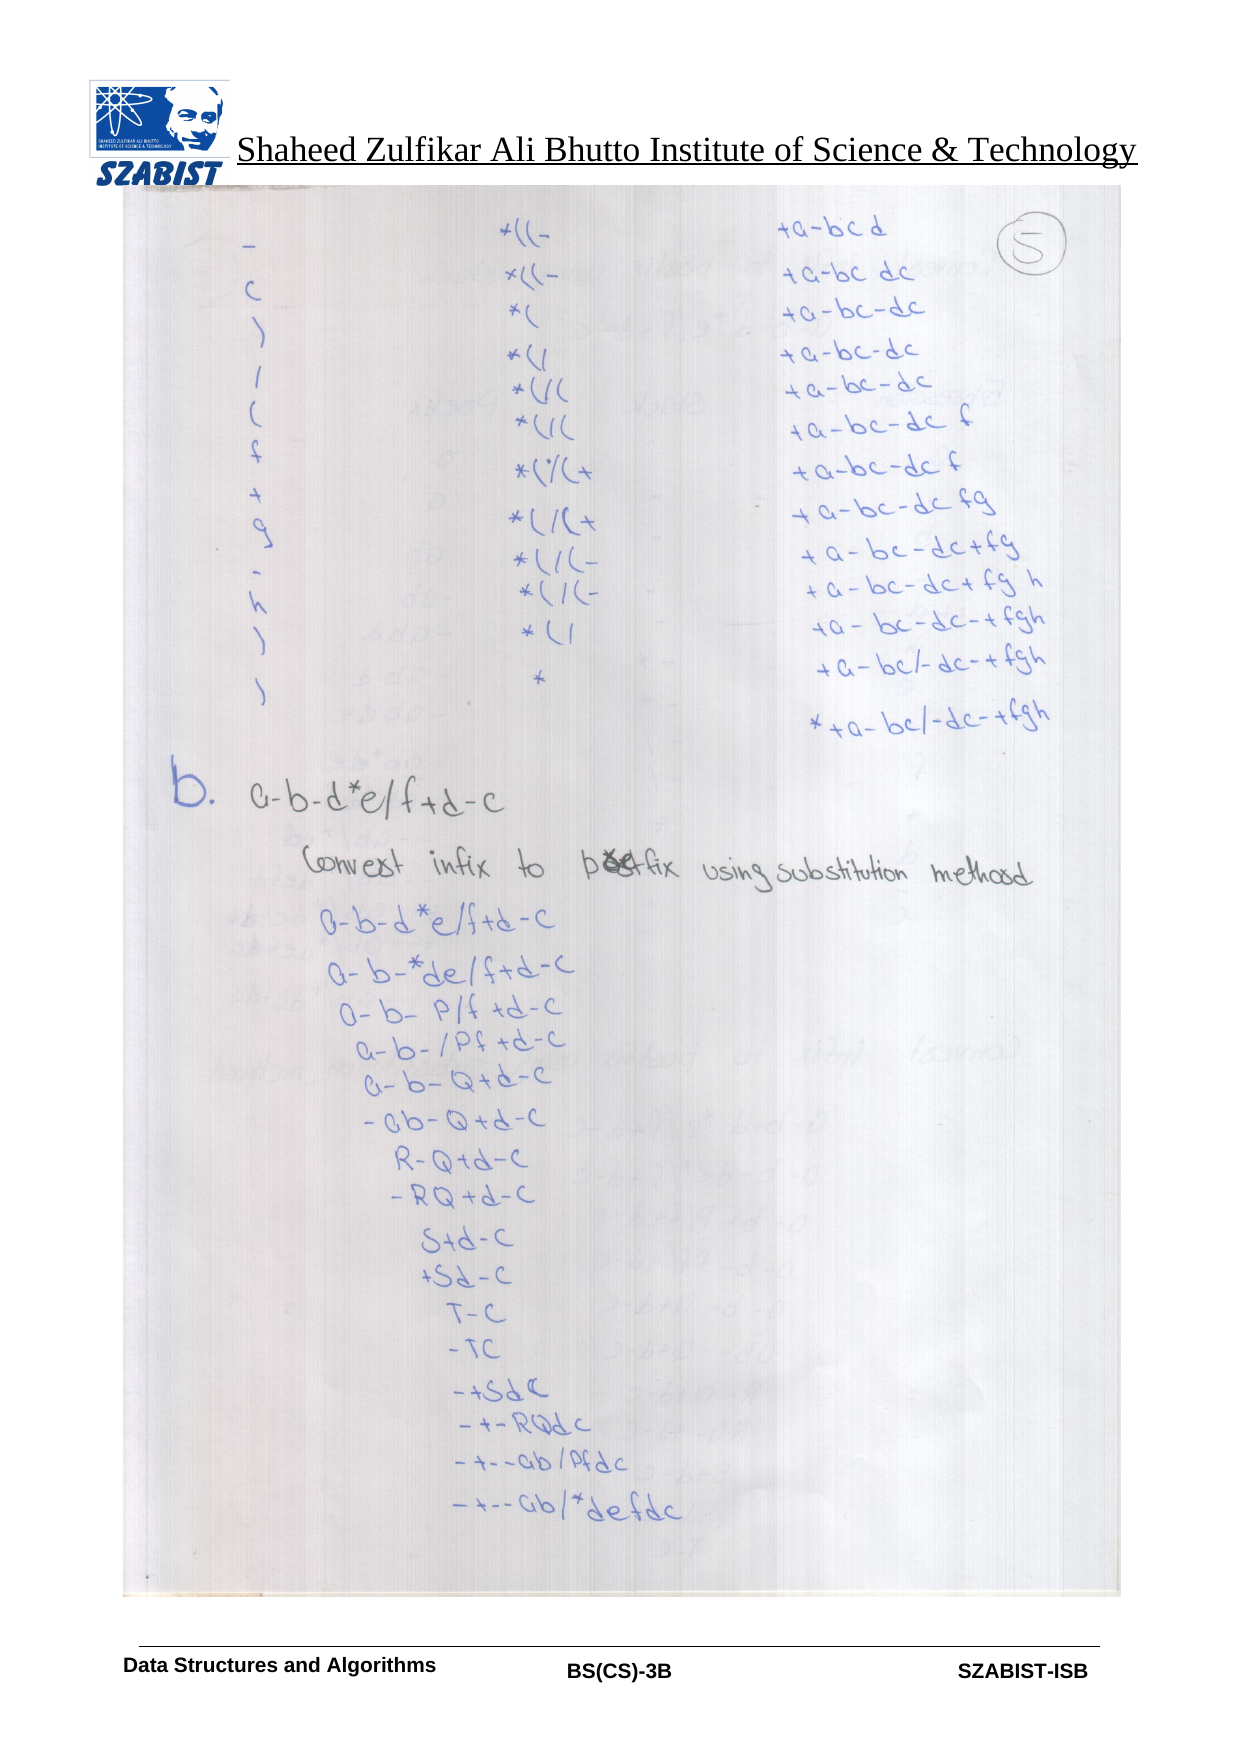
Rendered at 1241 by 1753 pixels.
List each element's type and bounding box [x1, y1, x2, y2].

picture [89, 79, 1121, 1597]
